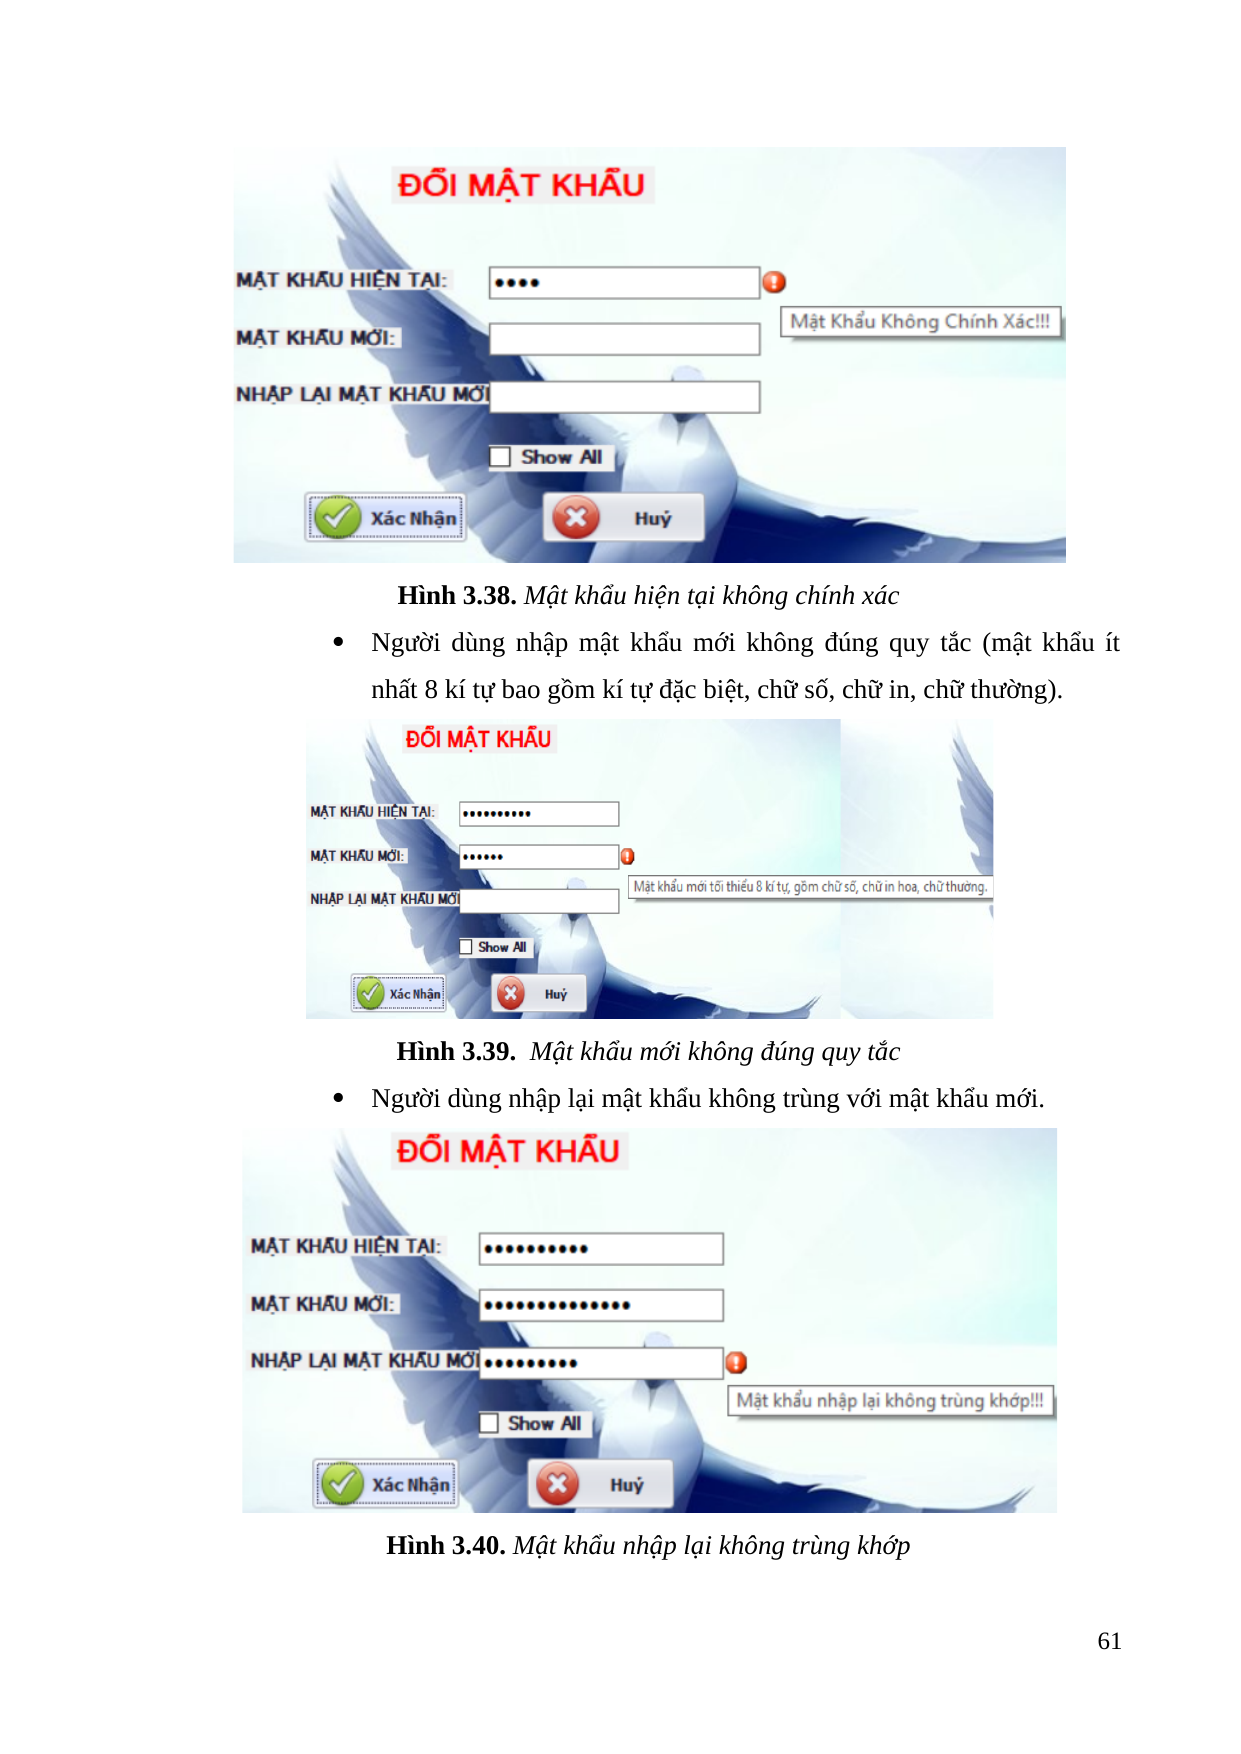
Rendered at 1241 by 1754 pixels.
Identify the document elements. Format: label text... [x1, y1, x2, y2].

list Hình 3.40. Mật khẩu nhập lại không trùng khớp [177, 1529, 1122, 1560]
list Người dùng nhập lại mật khẩu không trùng với mật khẩu mới. [333, 1082, 1122, 1113]
list Người dùng nhập mật khẩu mới không đúng quy tắc (mật khẩu ít nhất 8 kí tự bao gồm kí tự đặc biệt, chữ số, chữ in, chữ thường). [333, 626, 1122, 704]
list Hình 3.39. Mật khẩu mới không đúng quy tắc [177, 1035, 1122, 1066]
list Hình 3.38. Mật khẩu hiện tại không chính xác [177, 579, 1122, 611]
